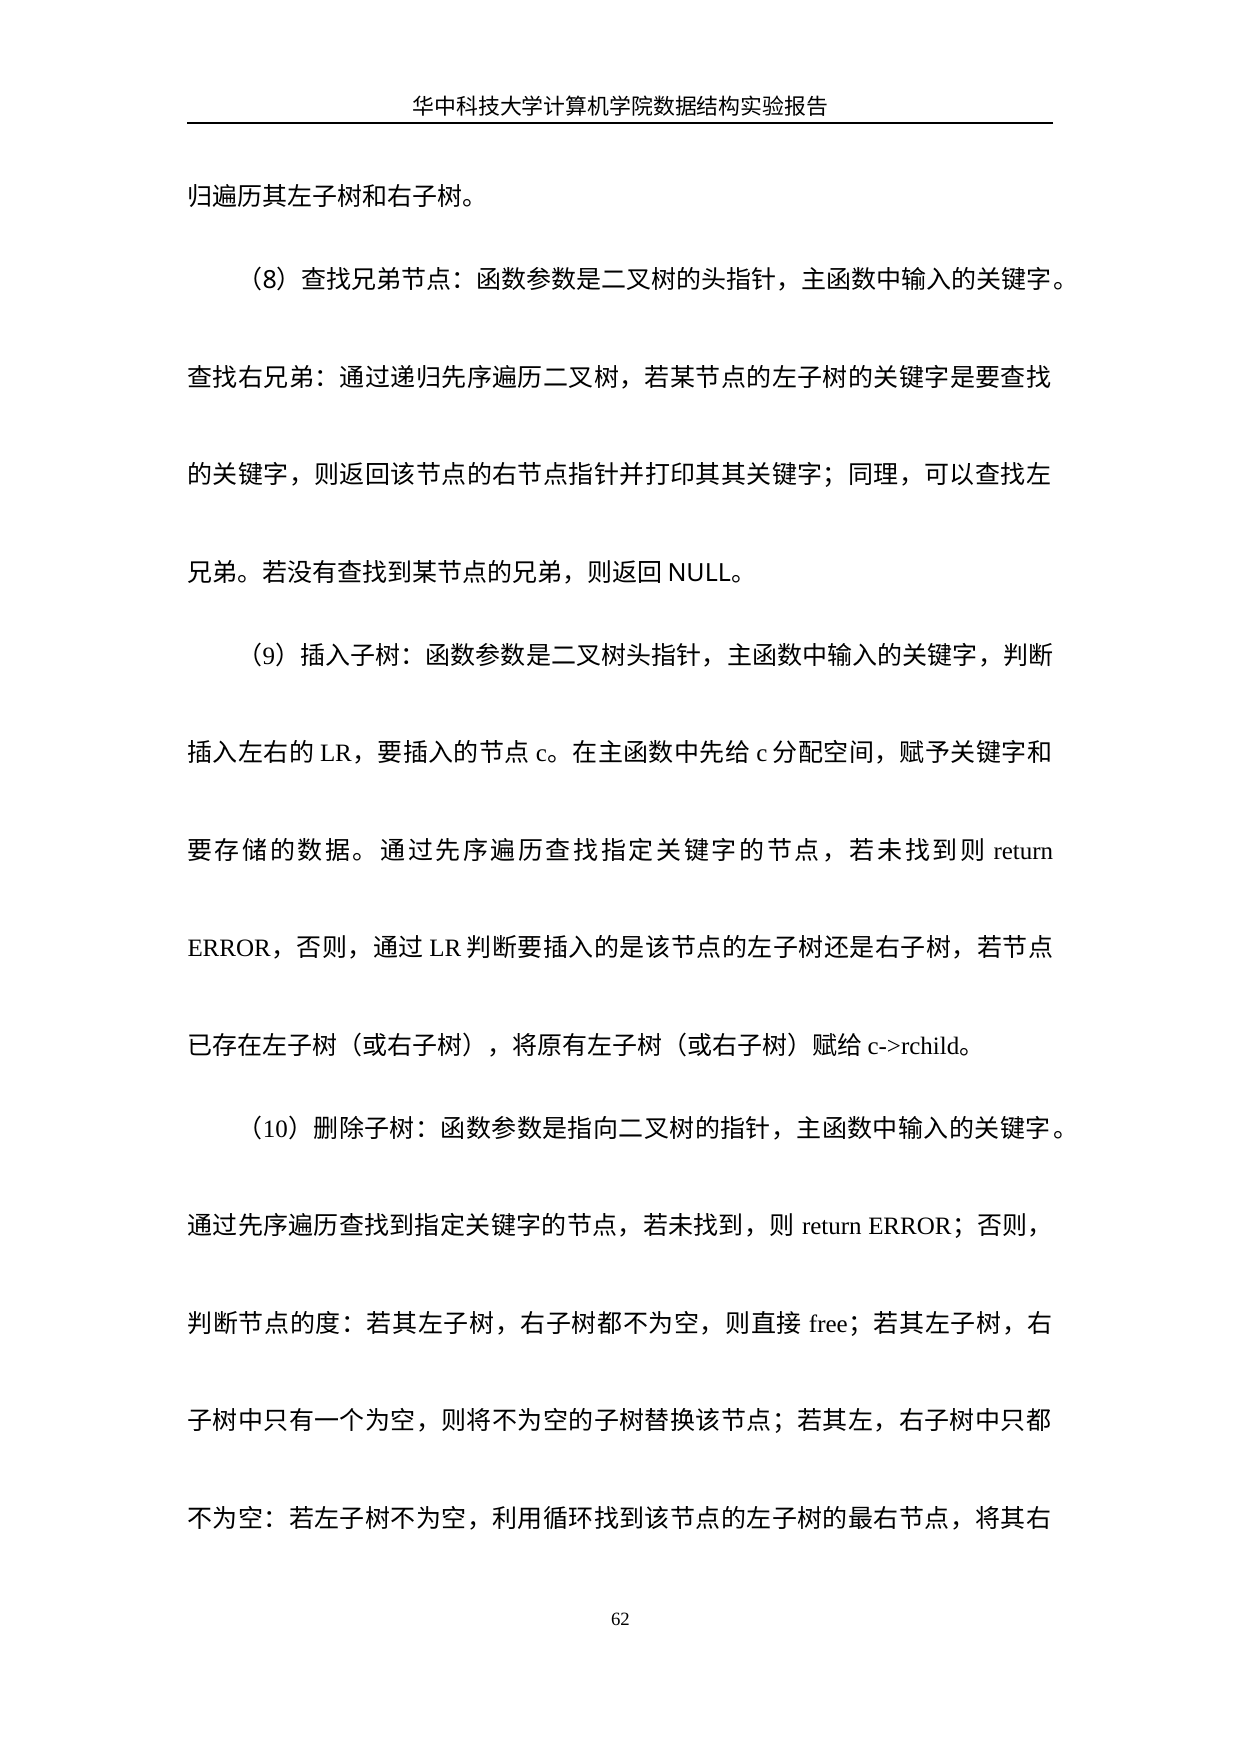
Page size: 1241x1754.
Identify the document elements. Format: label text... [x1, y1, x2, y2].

text （9）插入子树：函数参数是二叉树头指针，主函数中输入的关键字，判断插入左右的LR，要插入的节点c。在主函数中先给c分配空间，赋予关键字和要存储的数据。通过先序遍历查找指定关键字的节点，若未找到则return ERROR，否则，通过LR判断要插入的是该节点的左子树还是右子树，若节点已存在左子树（或右子树），将原有左子树（或右子树）赋给c->rchild。 [187, 621, 1053, 1076]
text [187, 162, 1053, 227]
text （8）查找兄弟节点：函数参数是二叉树的头指针，主函数中输入的关键字。查找右兄弟：通过递归先序遍历二叉树，若某节点的左子树的关键字是要查找的关键字，则返回该节点的右节点指针并打印其其关键字；同理，可以查找左兄弟。若没有查找到某节点的兄弟，则返回NULL。 [187, 245, 1053, 603]
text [187, 1094, 1053, 1549]
